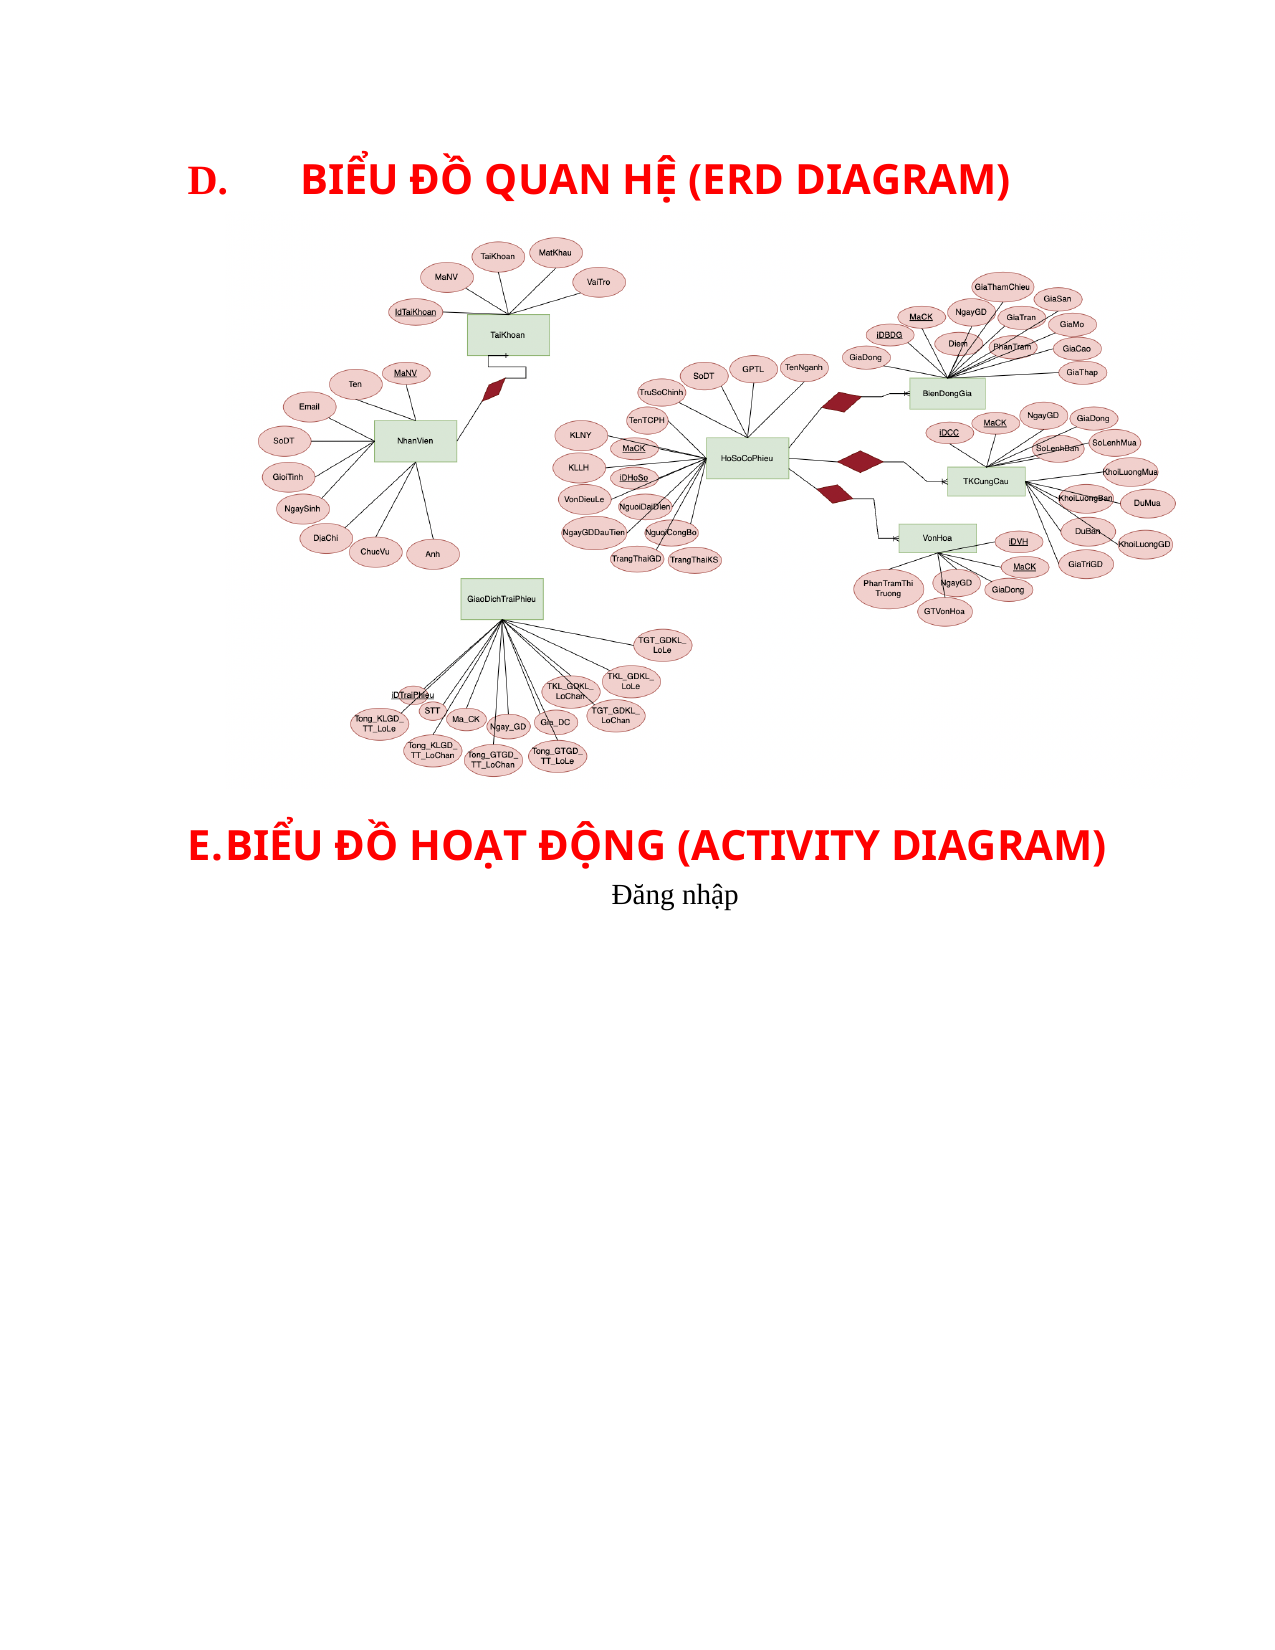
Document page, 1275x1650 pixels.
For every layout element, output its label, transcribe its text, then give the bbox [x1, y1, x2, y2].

text Đăng nhập [225, 877, 1125, 911]
subtitle Biểu đồ hoạt động (activity diagram) [187, 816, 1125, 873]
subtitle Biểu đồ quan hệ (erd diagram) [187, 150, 1125, 207]
picture [225, 211, 1200, 789]
